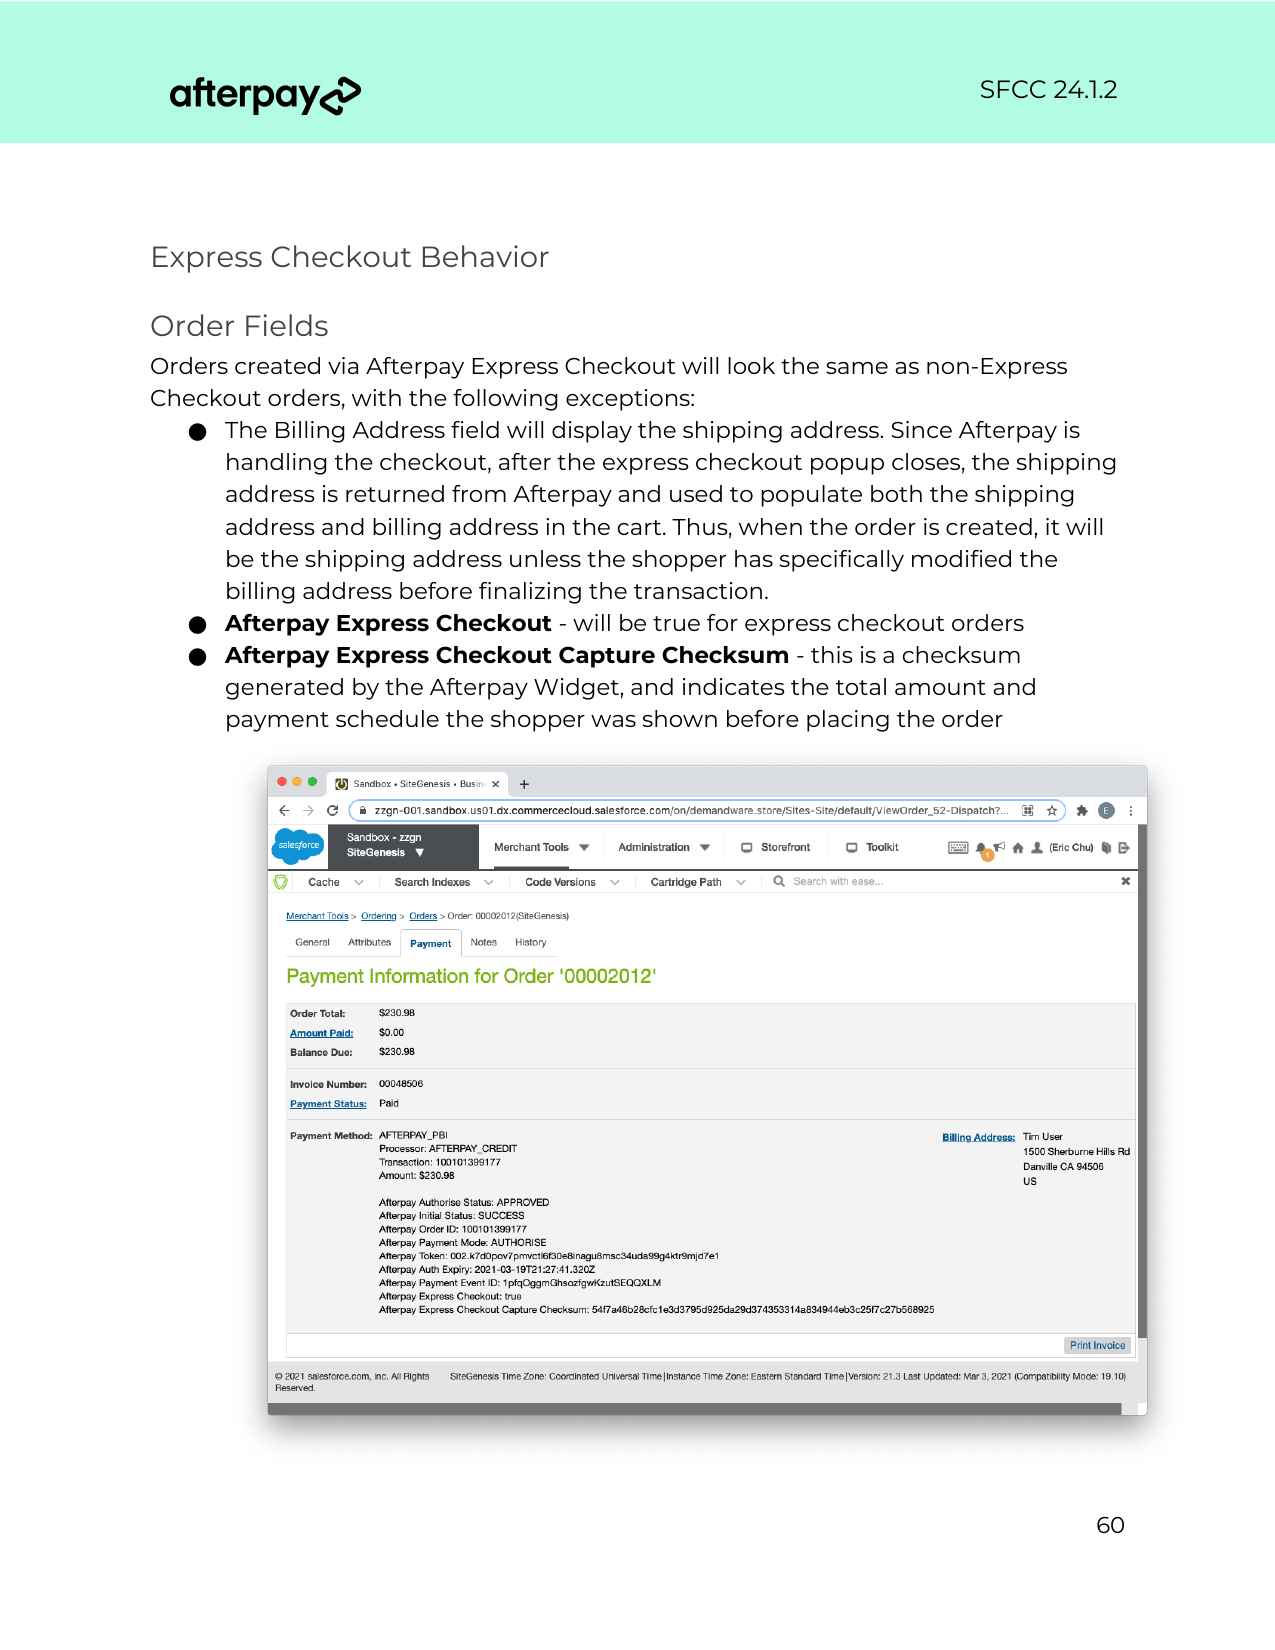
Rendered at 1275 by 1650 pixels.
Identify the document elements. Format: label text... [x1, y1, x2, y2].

list The Billing Address field will display the shipping address. Since Afterpay is handling the checkout, after the express checkout popup closes, the shipping address is returned from Afterpay and used to populate both the shipping address and billing address in the cart. Thus, when the order is created, it will be the shipping address unless the shopper has specifically modified the billing address before finalizing the transaction. [187, 416, 1125, 605]
subtitle Order Fields [150, 308, 1125, 344]
list Afterpay Express Checkout - will be true for express checkout orders [187, 609, 1125, 637]
text Orders created via Afterpay Express Checkout will look the same as non-Express Checkout orders, with the following exceptions: [150, 352, 1125, 412]
subtitle Express Checkout Behavior [150, 239, 1125, 275]
picture [134, 48, 397, 144]
picture [225, 737, 1189, 1470]
